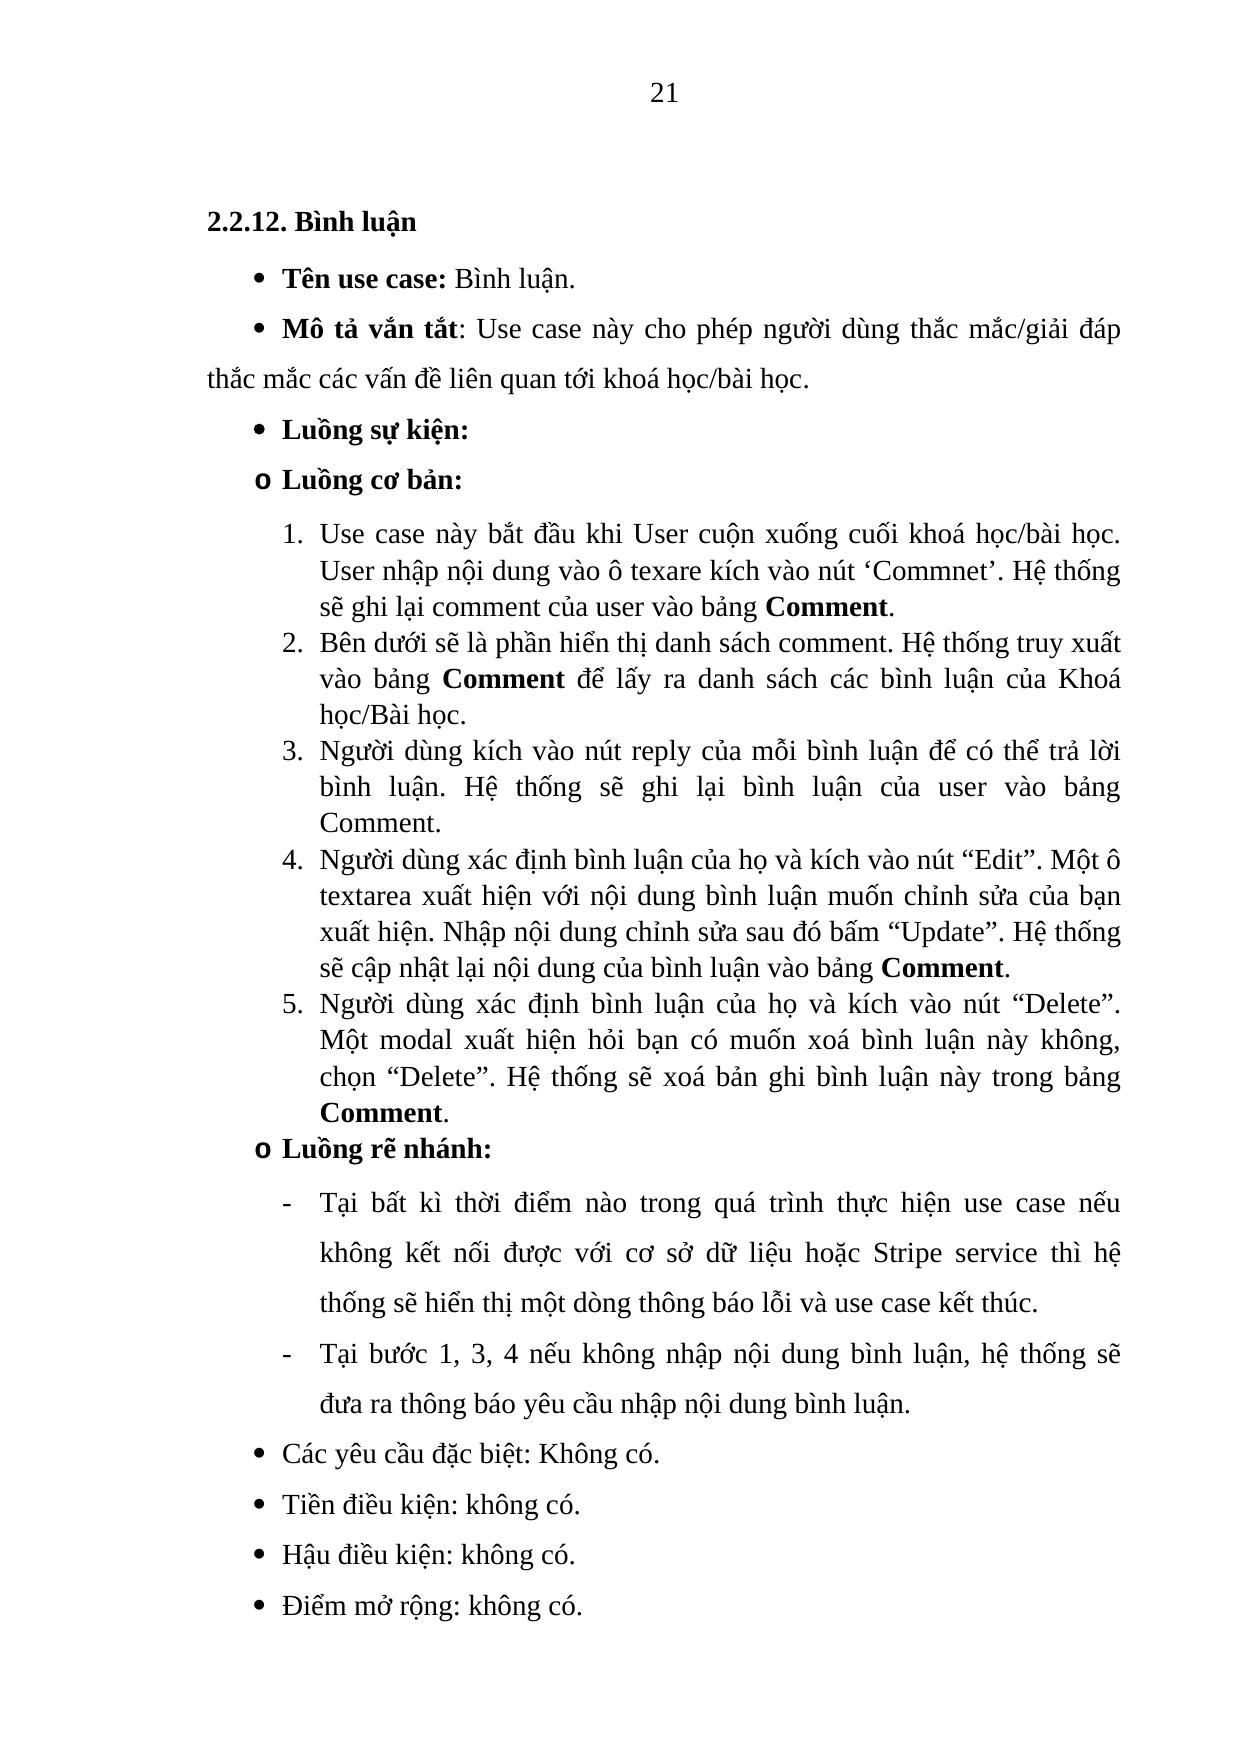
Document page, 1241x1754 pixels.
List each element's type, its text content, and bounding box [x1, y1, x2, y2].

list Điểm mở rộng: không có. [207, 1588, 1122, 1621]
list Tại bước 1, 3, 4 nếu không nhập nội dung bình luận, hệ thống sẽ đưa ra thông báo yêu cầu nhập nội dung bình luận. [282, 1336, 1122, 1420]
list Luồng rẽ nhánh: [207, 1131, 1122, 1167]
list Người dùng xác định bình luận của họ và kích vào nút “Edit”. Một ô textarea xuất hiện với nội dung bình luận muốn chỉnh sửa của bạn xuất hiện. Nhập nội dung chỉnh sửa sau đó bấm “Update”. Hệ thống sẽ cập nhật lại nội dung của bình luận vào bảng Comment. [282, 842, 1122, 984]
list Luồng sự kiện: [207, 412, 1122, 446]
list Người dùng kích vào nút reply của mỗi bình luận để có thể trả lời bình luận. Hệ thống sẽ ghi lại bình luận của user vào bảng Comment. [282, 733, 1122, 839]
list Tên use case: Bình luận. [207, 261, 1122, 294]
list Luồng cơ bản: [207, 462, 1122, 498]
list Các yêu cầu đặc biệt: Không có. [207, 1437, 1122, 1470]
list Mô tả vắn tắt: Use case này cho phép người dùng thắc mắc/giải đáp thắc mắc các vấn đề liên quan tới khoá học/bài học. [207, 311, 1122, 395]
list Tiền điều kiện: không có. [207, 1487, 1122, 1521]
list Người dùng xác định bình luận của họ và kích vào nút “Delete”. Một modal xuất hiện hỏi bạn có muốn xoá bình luận này không, chọn “Delete”. Hệ thống sẽ xoá bản ghi bình luận này trong bảng Comment. [282, 986, 1122, 1128]
list Use case này bắt đầu khi User cuộn xuống cuối khoá học/bài học. User nhập nội dung vào ô texare kích vào nút ‘Commnet’. Hệ thống sẽ ghi lại comment của user vào bảng Comment. [282, 516, 1122, 622]
list Tại bất kì thời điểm nào trong quá trình thực hiện use case nếu không kết nối được với cơ sở dữ liệu hoặc Stripe service thì hệ thống sẽ hiển thị một dòng thông báo lỗi và use case kết thúc. [282, 1185, 1122, 1319]
text 2.2.12. Bình luận [207, 204, 1122, 238]
list Bên dưới sẽ là phần hiển thị danh sách comment. Hệ thống truy xuất vào bảng Comment để lấy ra danh sách các bình luận của Khoá học/Bài học. [282, 625, 1122, 731]
list Hậu điều kiện: không có. [207, 1537, 1122, 1571]
